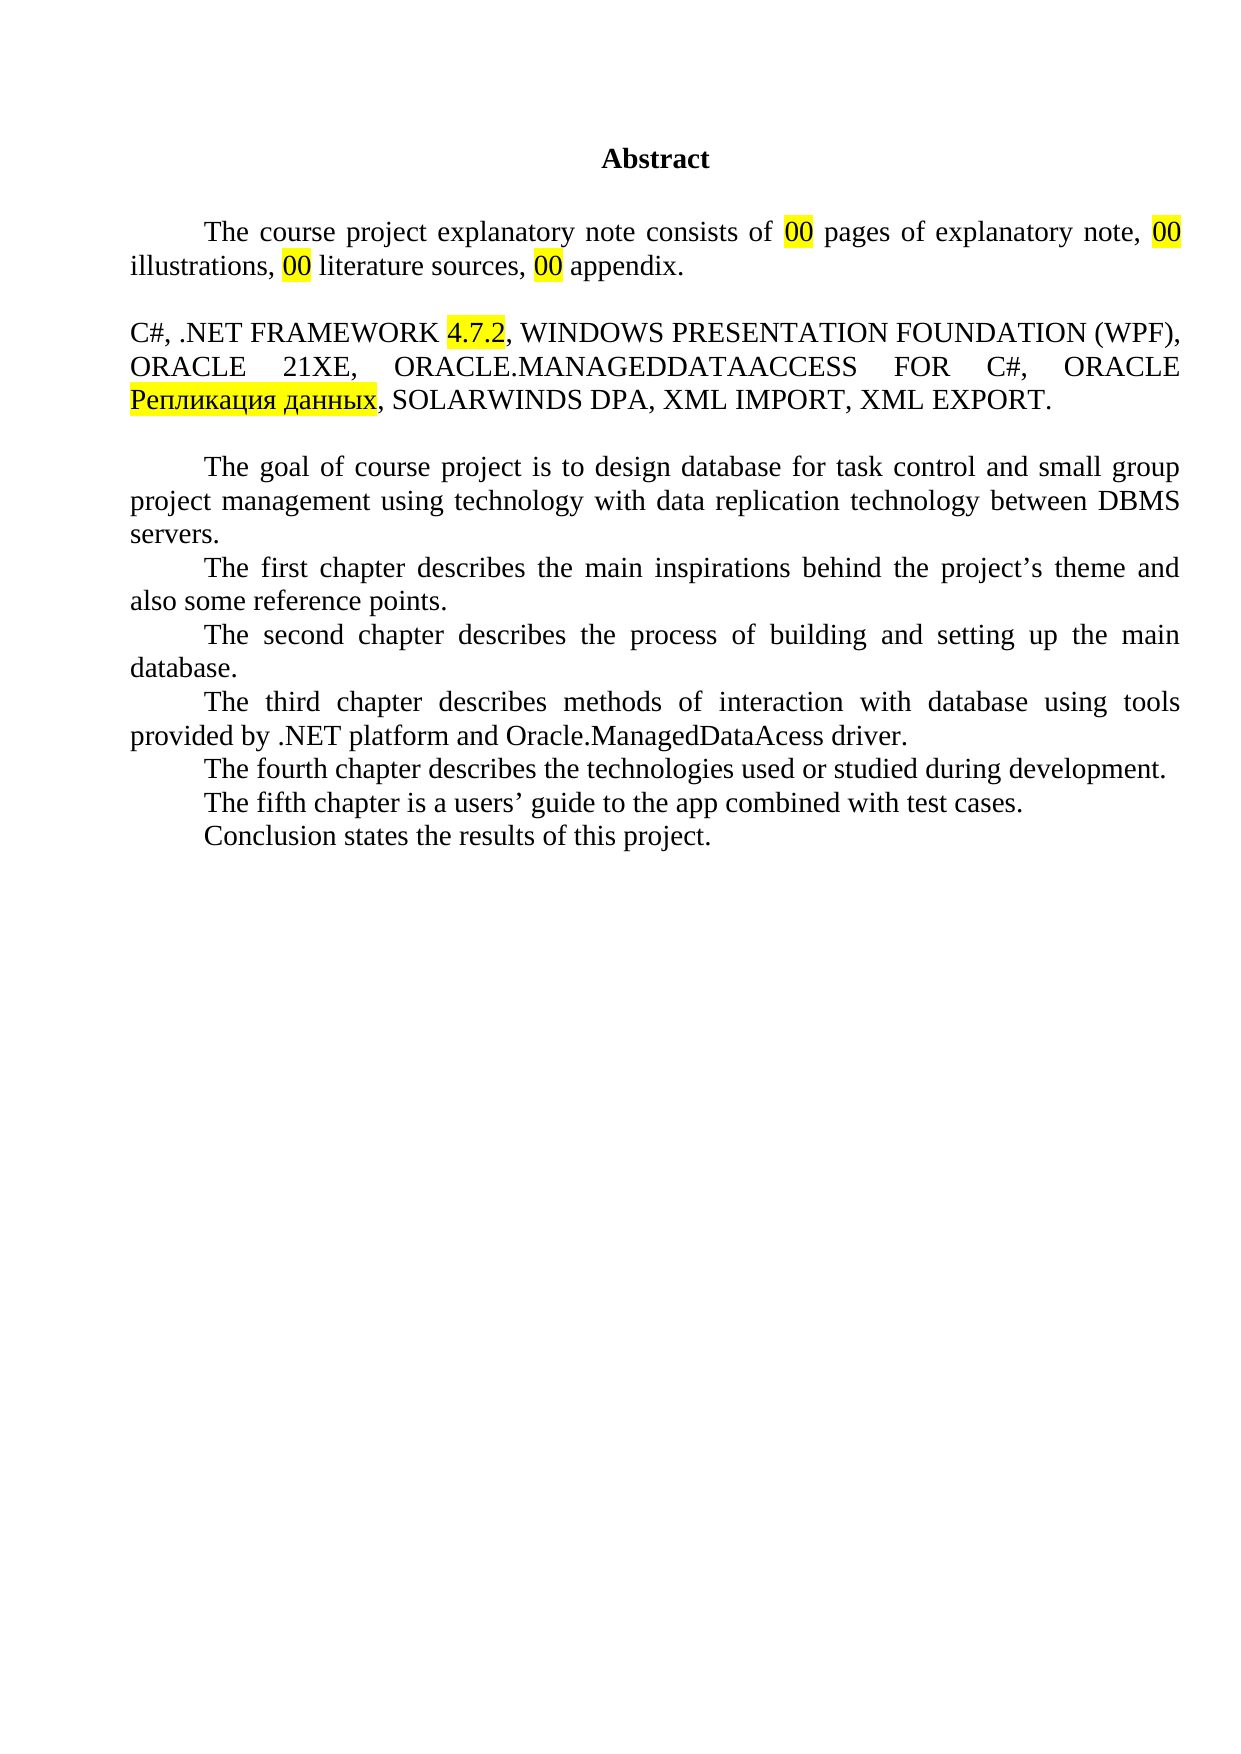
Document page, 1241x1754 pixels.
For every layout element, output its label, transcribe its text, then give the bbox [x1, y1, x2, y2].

text The second chapter describes the process of building and setting up the main database. [130, 617, 1181, 684]
text Abstract [130, 141, 1181, 174]
text The first chapter describes the main inspirations behind the project’s theme and also some reference points. [130, 550, 1181, 617]
text The goal of course project is to design database for task control and small group project management using technology with data replication technology between DBMS servers. [130, 449, 1181, 550]
text The fourth chapter describes the technologies used or studied during development. [130, 751, 1181, 785]
text The fifth chapter is a users’ guide to the app combined with test cases. [130, 785, 1181, 818]
text Conclusion states the results of this project. [130, 818, 1181, 852]
text The course project explanatory note consists of 00 pages of explanatory note, 00 illustrations, 00 literature sources, 00 appendix. [130, 214, 1181, 282]
text C#, .NET FRAMEWORK 4.7.2, Windows presentation foundation (WPF), ORACLE 21XE, ORACLE.MANAGEDDATAACCESS FOR C#, ORACLE Репликация данных, SOLARWINDS DPA, XML IMPORT, XML EXPORT. [130, 315, 1181, 416]
text The third chapter describes methods of interaction with database using tools provided by .NET platform and Oracle.ManagedDataAcess driver. [130, 684, 1181, 751]
